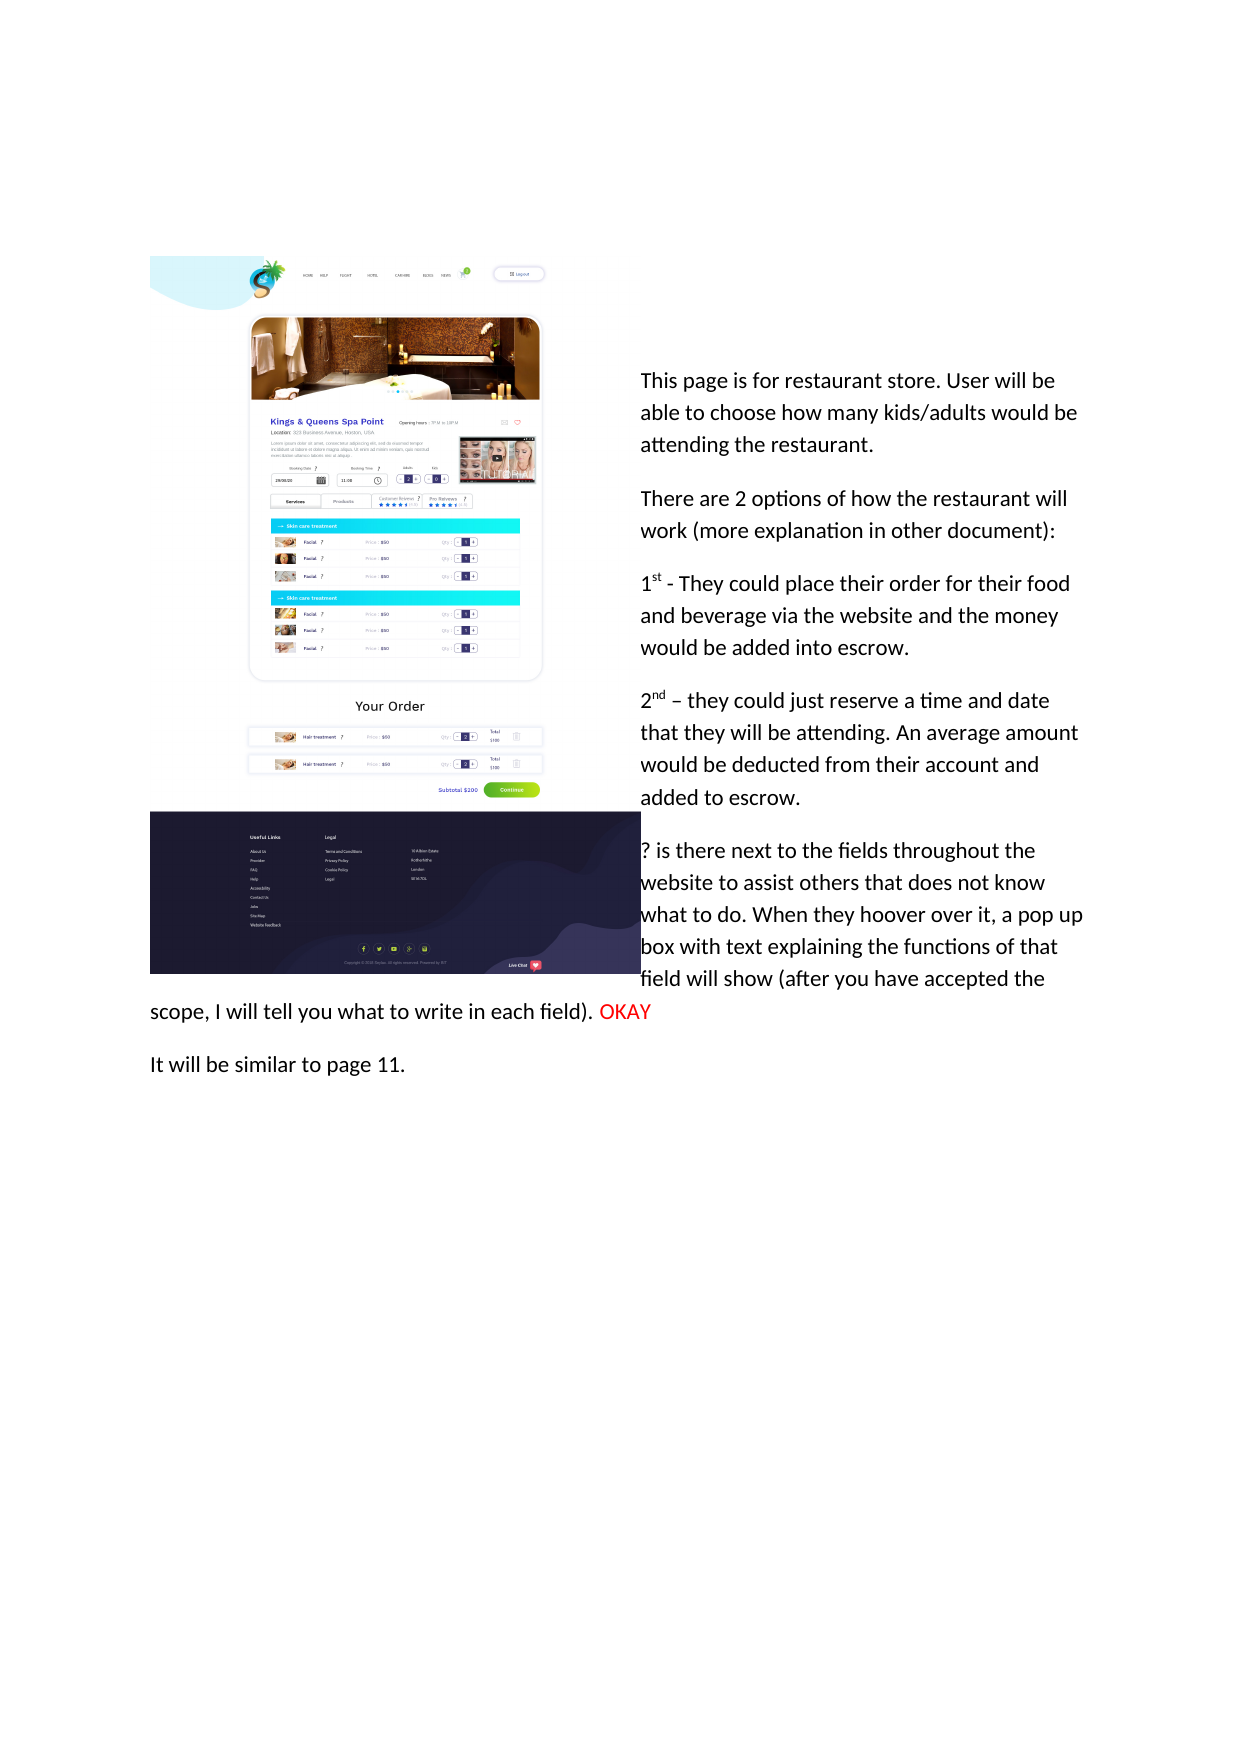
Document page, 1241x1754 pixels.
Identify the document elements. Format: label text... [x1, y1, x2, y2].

text This page is for restaurant store. User will be able to choose how many kids/adults would be attending the restaurant. [641, 366, 1090, 459]
text ? is there next to the fields throughout the website to assist others that does not know what to do. When they hoover over it, a pop up box with text explaining the functions of that field will show (after you have accepted the scope, I will tell you what to write in each field). OKAY [150, 836, 1090, 1025]
text 1st - They could place their order for their food and beverage via the website and the money would be added into escrow. [641, 569, 1090, 661]
picture [150, 256, 641, 974]
text There are 2 options of how the restaurant will work (more explanation in other document): [641, 484, 1090, 544]
text 2nd – they could just reserve a time and date that they will be attending. An average amount would be deducted from their account and added to escrow. [641, 686, 1090, 811]
text It will be similar to page 11. [150, 1050, 1090, 1110]
